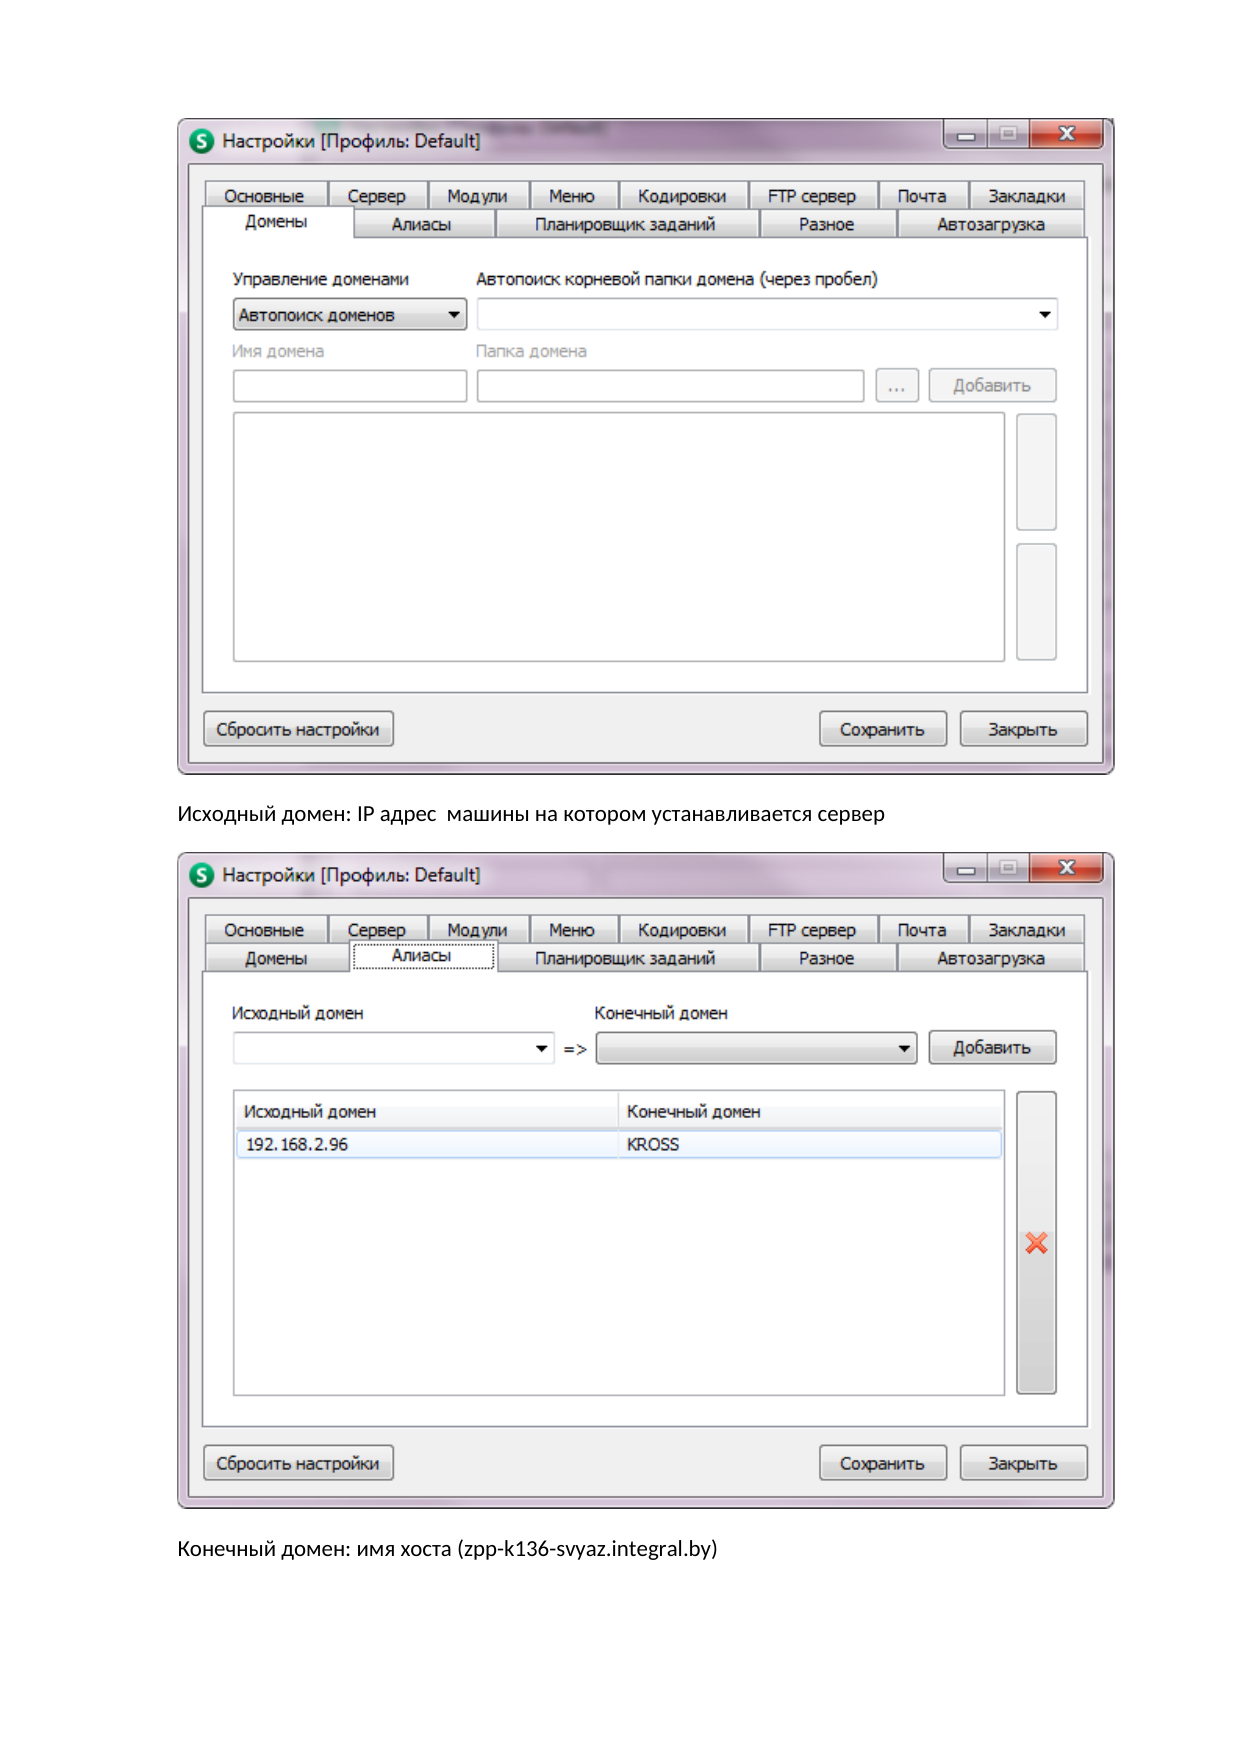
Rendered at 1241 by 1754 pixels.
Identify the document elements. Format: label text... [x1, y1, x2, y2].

text Исходный домен: IP адрес машины на котором устанавливается сервер [177, 799, 1152, 827]
picture [177, 852, 1115, 1509]
picture [177, 118, 1115, 775]
